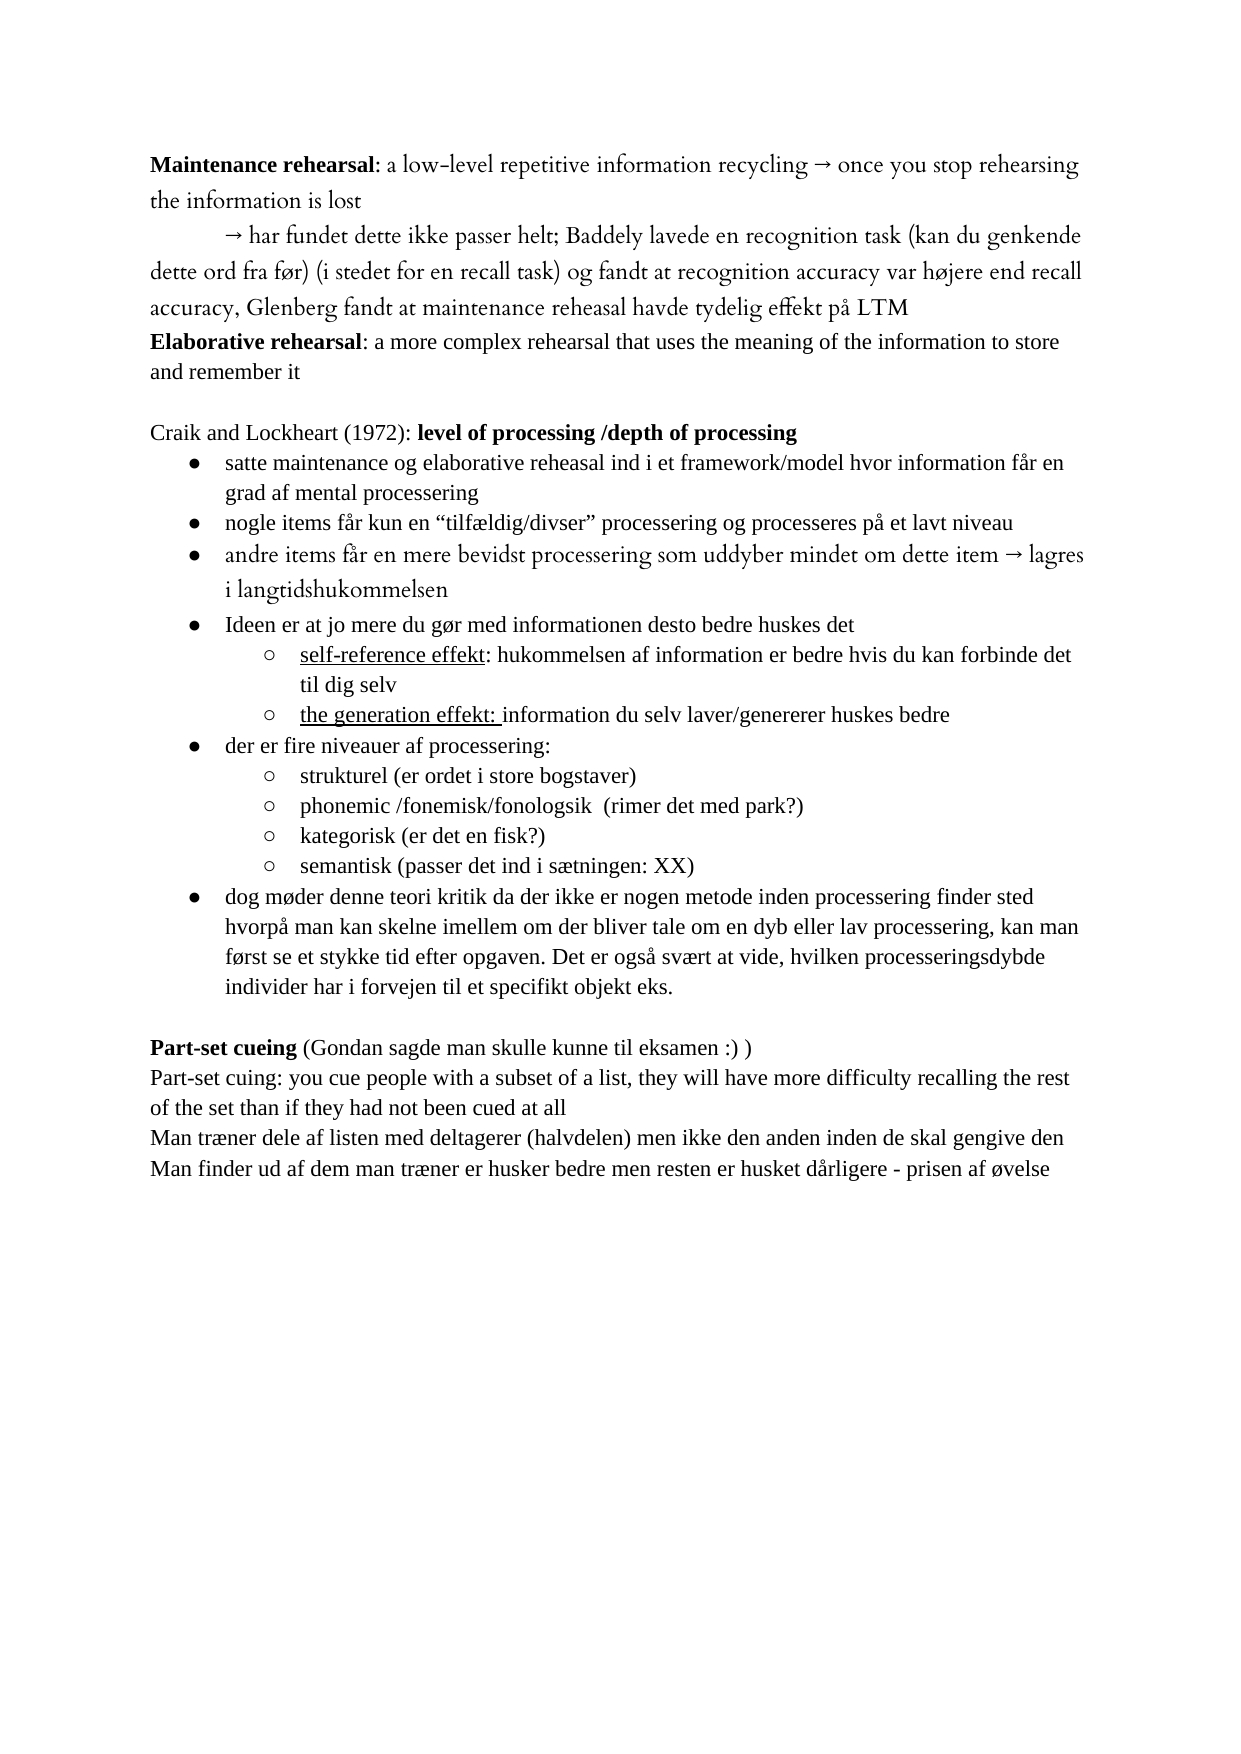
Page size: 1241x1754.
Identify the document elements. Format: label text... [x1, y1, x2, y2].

text Part-set cuing: you cue people with a subset of a list, they will have more difficulty recalling the rest of the set than if they had not been cued at all [150, 1064, 1090, 1121]
list self-reference effekt: hukommelsen af information er bedre hvis du kan forbinde det til dig selv [262, 641, 1090, 698]
list dog møder denne teori kritik da der ikke er nogen metode inden processering finder sted hvorpå man kan skelne imellem om der bliver tale om en dyb eller lav processering, kan man først se et stykke tid efter opgaven. Det er også svært at vide, hvilken processeringsdybde individer har i forvejen til et specifikt objekt eks. [187, 883, 1090, 1000]
text Maintenance rehearsal: a low-level repetitive information recycling → once you stop rehearsing the information is lost [150, 150, 1090, 217]
list andre items får en mere bevidst processering som uddyber mindet om dette item → lagres i langtidshukommelsen [187, 539, 1090, 606]
list phonemic /fonemisk/fonologsik (rimer det med park?) [262, 792, 1090, 818]
list the generation effekt: information du selv laver/genererer huskes bedre [262, 701, 1090, 728]
text Part-set cueing (Gondan sagde man skulle kunne til eksamen :) ) [150, 1034, 1090, 1060]
text Craik and Lockheart (1972): level of processing /depth of processing [150, 419, 1090, 445]
list kategorisk (er det en fisk?) [262, 822, 1090, 849]
list der er fire niveauer af processering: [187, 732, 1090, 758]
text Man finder ud af dem man træner er husker bedre men resten er husket dårligere - prisen af øvelse [150, 1154, 1090, 1181]
list nogle items får kun en “tilfældig/divser” processering og processeres på et lavt niveau [187, 509, 1090, 536]
text Man træner dele af listen med deltagerer (halvdelen) men ikke den anden inden de skal gengive den [150, 1124, 1090, 1151]
list Ideen er at jo mere du gør med informationen desto bedre huskes det [187, 611, 1090, 637]
list strukturel (er ordet i store bogstaver) [262, 762, 1090, 788]
text → har fundet dette ikke passer helt; Baddely lavede en recognition task (kan du genkende dette ord fra før) (i stedet for en recall task) og fandt at recognition accuracy var højere end recall accuracy, Glenberg fandt at maintenance reheasal havde tydelig effekt på LTM [150, 221, 1090, 323]
list satte maintenance og elaborative reheasal ind i et framework/model hvor information får en grad af mental processering [187, 449, 1090, 506]
list semantisk (passer det ind i sætningen: XX) [262, 852, 1090, 879]
text Elaborative rehearsal: a more complex rehearsal that uses the meaning of the information to store and remember it [150, 328, 1090, 385]
